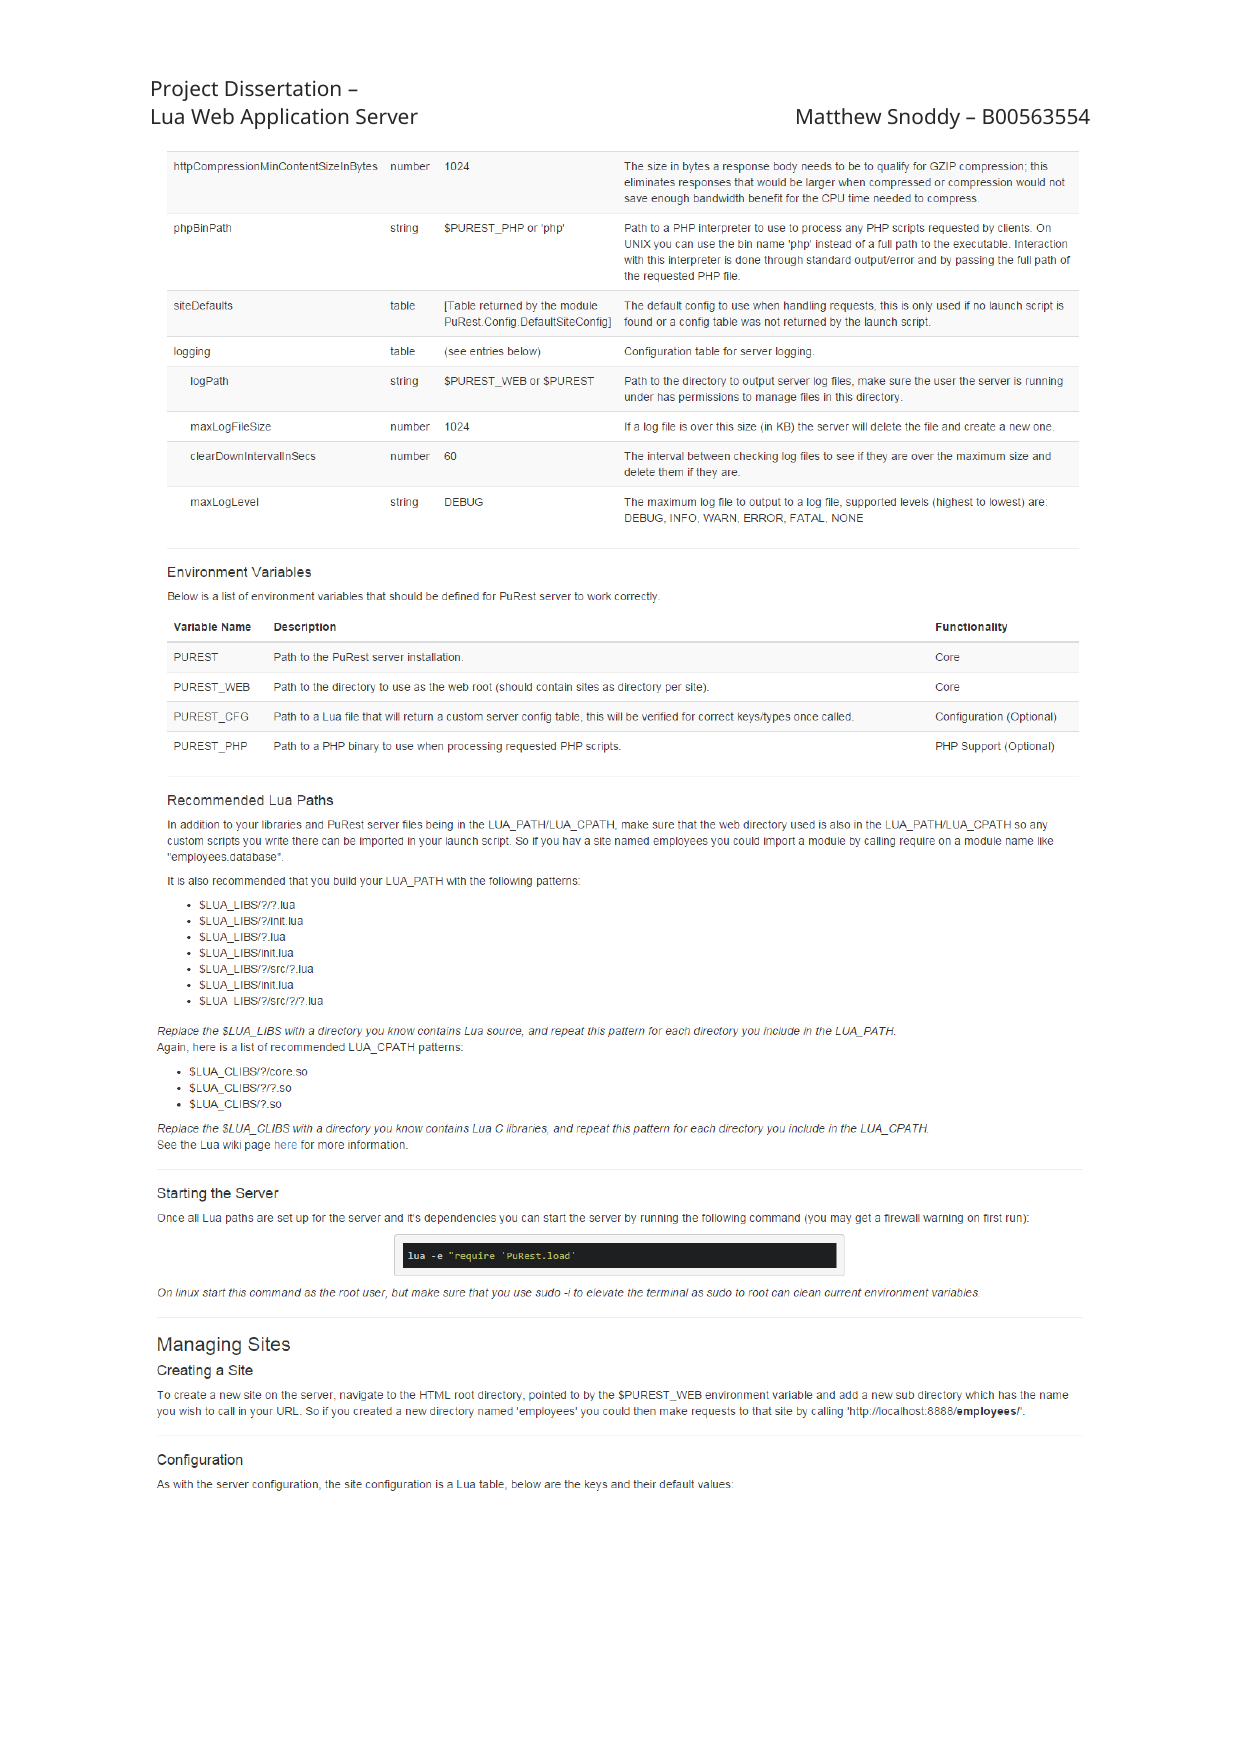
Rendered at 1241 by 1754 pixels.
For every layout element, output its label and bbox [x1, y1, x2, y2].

picture [150, 1024, 1091, 1505]
picture [150, 150, 1091, 1006]
